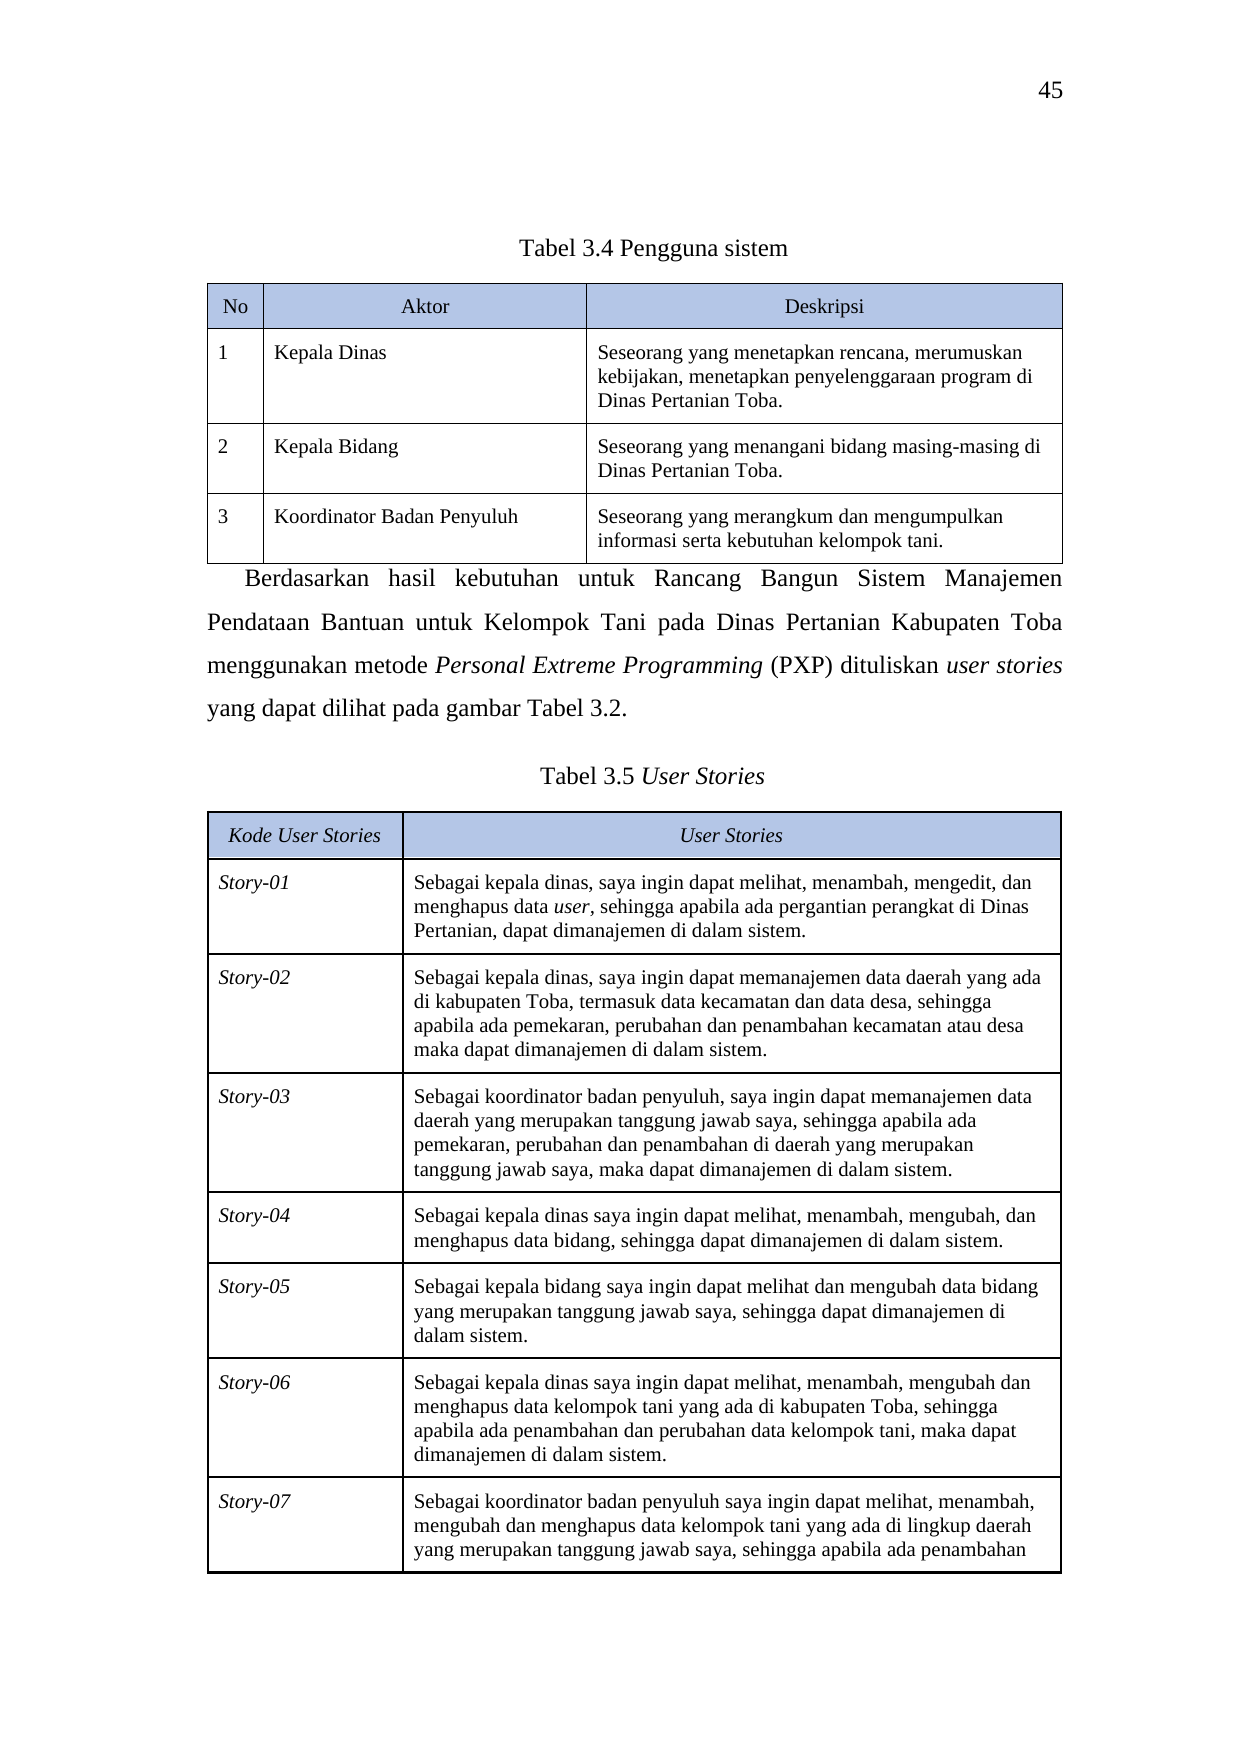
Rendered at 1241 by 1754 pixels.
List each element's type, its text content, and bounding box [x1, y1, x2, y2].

table_cell Story-05 [209, 1264, 402, 1357]
table_cell Seseorang yang merangkum dan mengumpulkan informasi serta kebutuhan kelompok tani. [587, 494, 1062, 562]
table_cell Sebagai kepala bidang saya ingin dapat melihat dan mengubah data bidang yang merupakan tanggung jawab saya, sehingga dapat dimanajemen di dalam sistem. [404, 1264, 1060, 1357]
table_cell Sebagai kepala dinas saya ingin dapat melihat, menambah, mengubah dan menghapus data kelompok tani yang ada di kabupaten Toba, sehingga apabila ada penambahan dan perubahan data kelompok tani, maka dapat dimanajemen di dalam sistem. [404, 1359, 1060, 1476]
table_cell Story-03 [209, 1074, 402, 1191]
table_cell 3 [208, 494, 263, 562]
table_cell Story-02 [209, 955, 402, 1072]
table_cell Koordinator Badan Penyuluh [264, 494, 586, 562]
table_cell 1 [208, 329, 263, 422]
table_cell Sebagai kepala dinas saya ingin dapat melihat, menambah, mengubah, dan menghapus data bidang, sehingga dapat dimanajemen di dalam sistem. [404, 1193, 1060, 1262]
table_cell Seseorang yang menangani bidang masing-masing di Dinas Pertanian Toba. [587, 424, 1062, 492]
table_cell Sebagai kepala dinas, saya ingin dapat memanajemen data daerah yang ada di kabupaten Toba, termasuk data kecamatan dan data desa, sehingga apabila ada pemekaran, perubahan dan penambahan kecamatan atau desa maka dapat dimanajemen di dalam sistem. [404, 955, 1060, 1072]
table_header Aktor [264, 284, 586, 328]
table_cell Story-01 [209, 860, 402, 953]
table_cell 2 [208, 424, 263, 492]
table_cell Seseorang yang menetapkan rencana, merumuskan kebijakan, menetapkan penyelenggaraan program di Dinas Pertanian Toba. [587, 329, 1062, 422]
table_cell Kepala Dinas [264, 329, 586, 422]
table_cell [404, 1478, 1060, 1571]
table_cell Story-06 [209, 1359, 402, 1476]
table_cell Sebagai koordinator badan penyuluh, saya ingin dapat memanajemen data daerah yang merupakan tanggung jawab saya, sehingga apabila ada pemekaran, perubahan dan penambahan di daerah yang merupakan tanggung jawab saya, maka dapat dimanajemen di dalam sistem. [404, 1074, 1060, 1191]
table_cell Story-04 [209, 1193, 402, 1262]
table_header User Stories [404, 813, 1060, 857]
table_cell Sebagai kepala dinas, saya ingin dapat melihat, menambah, mengedit, dan menghapus data user, sehingga apabila ada pergantian perangkat di Dinas Pertanian, dapat dimanajemen di dalam sistem. [404, 860, 1060, 953]
table_cell Kepala Bidang [264, 424, 586, 492]
table_cell Story-07 [209, 1478, 402, 1571]
table_header Deskripsi [587, 284, 1062, 328]
table_header No [208, 284, 263, 328]
table_header Kode User Stories [209, 813, 402, 857]
text Berdasarkan hasil kebutuhan untuk Rancang Bangun Sistem Manajemen Pendataan Bantuan untuk Kelompok Tani pada Dinas Pertanian Kabupaten Toba menggunakan metode Personal Extreme Programming (PXP) dituliskan user stories yang dapat dilihat pada gambar Tabel 3.2. [207, 564, 1063, 722]
